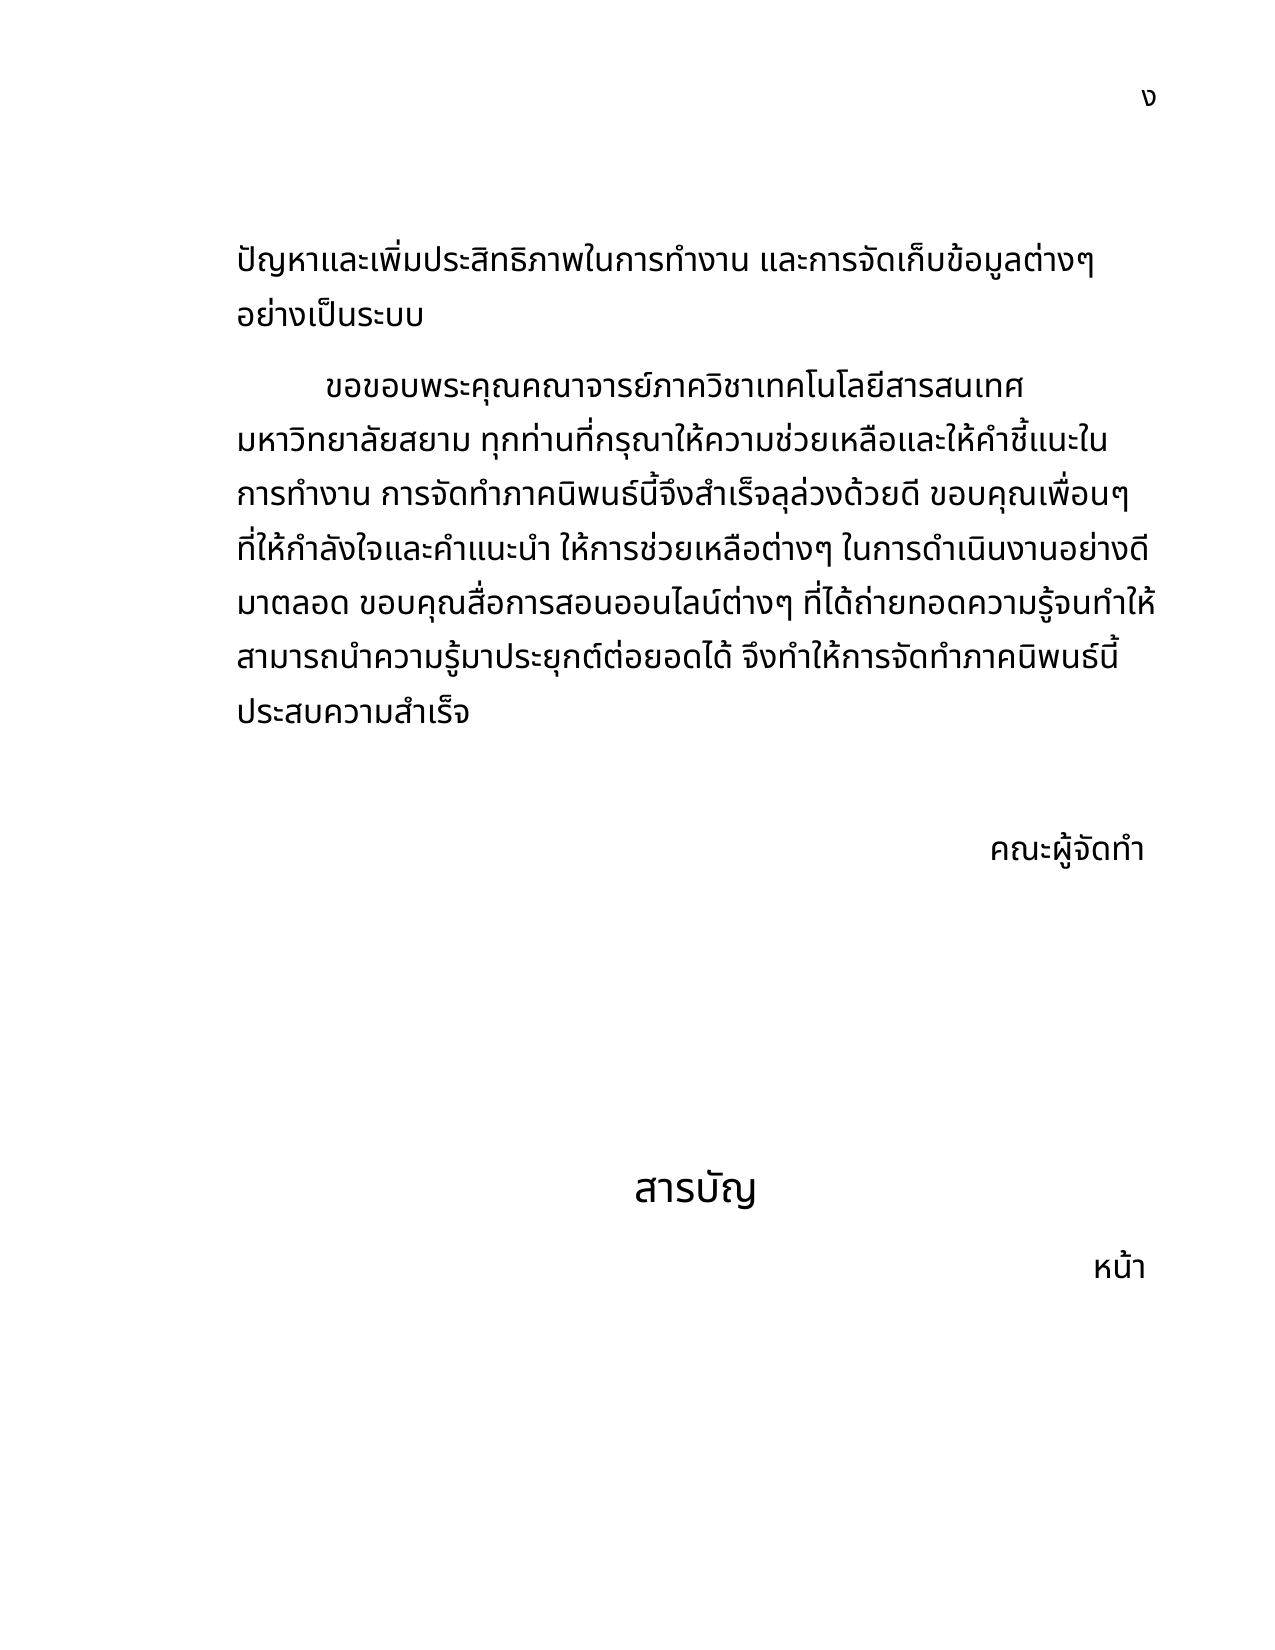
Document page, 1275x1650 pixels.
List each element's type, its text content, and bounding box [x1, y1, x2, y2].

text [236, 236, 1157, 341]
text หน้า [236, 1243, 1157, 1293]
text สารบัญ [236, 1158, 1157, 1221]
text ขอขอบพระคุณคณาจารย์ภาควิชาเทคโนโลยีสารสนเทศ มหาวิทยาลัยสยาม ทุกท่านที่กรุณาให้ความช่วยเหลือและให้คำชี้แนะในการทำงาน การจัดทำภาคนิพนธ์นี้จึงสำเร็จลุล่วงด้วยดี ขอบคุณเพื่อนๆ ที่ให้กำลังใจและคำแนะนำ ให้การช่วยเหลือต่างๆ ในการดำเนินงานอย่างดีมาตลอด ขอบคุณสื่อการสอนออนไลน์ต่างๆ ที่ได้ถ่ายทอดความรู้จนทำให้สามารถนำความรู้มาประยุกต์ต่อยอดได้ จึงทำให้การจัดทำภาคนิพนธ์นี้ประสบความสำเร็จ [236, 362, 1157, 738]
text คณะผู้จัดทำ [236, 824, 1157, 875]
